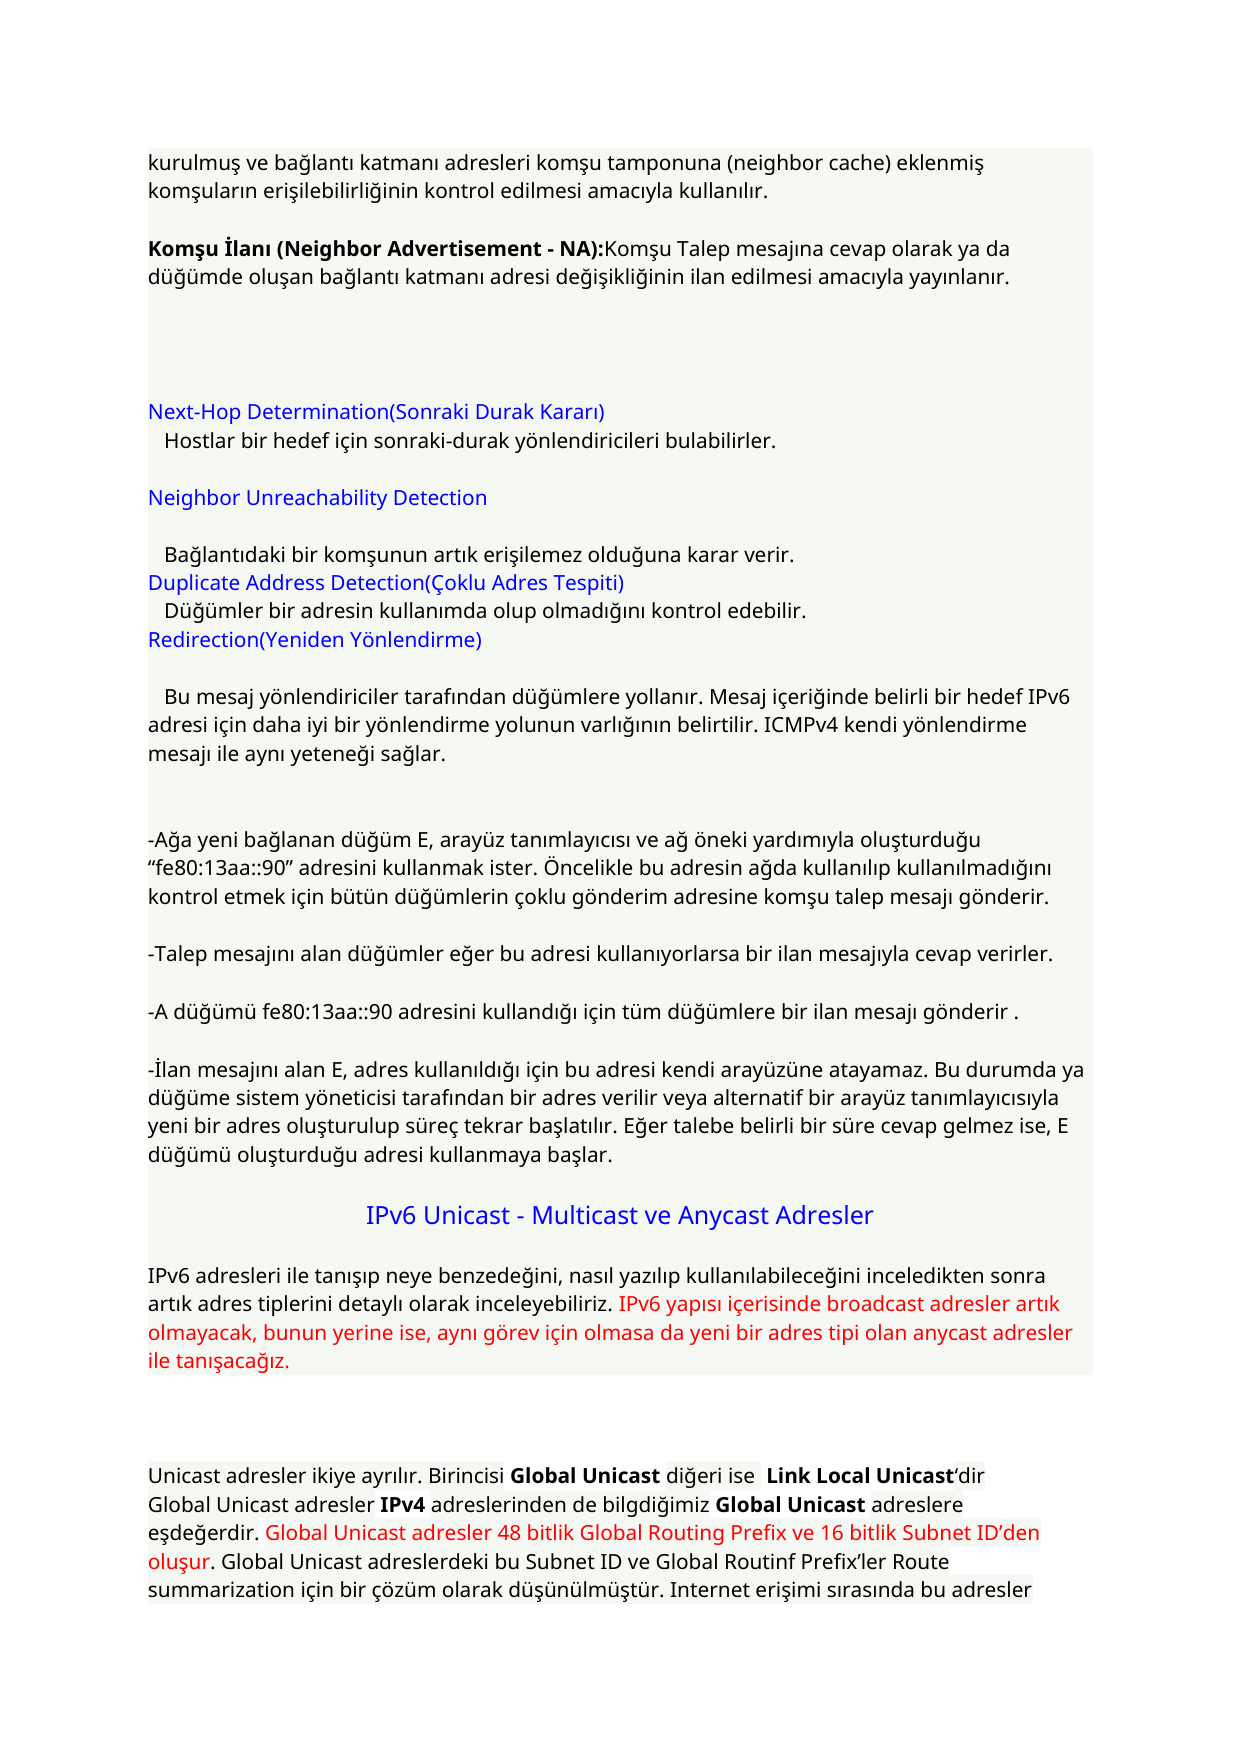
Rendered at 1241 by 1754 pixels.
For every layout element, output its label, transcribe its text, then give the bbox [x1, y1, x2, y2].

text Komşu İlanı (Neighbor Advertisement - NA):Komşu Talep mesajına cevap olarak ya da düğümde oluşan bağlantı katmanı adresi değişikliğinin ilan edilmesi amacıyla yayınlanır. Next-Hop Determination(Sonraki Durak Kararı) Hostlar bir hedef için sonraki-durak yönlendiricileri bulabilirler. Neighbor Unreachability Detection Bağlantıdaki bir komşunun artık erişilemez olduğuna karar verir. Duplicate Address Detection(Çoklu Adres Tespiti) Düğümler bir adresin kullanımda olup olmadığını kontrol edebilir. Redirection(Yeniden Yönlendirme) Bu mesaj yönlendiriciler tarafından düğümlere yollanır. Mesaj içeriğinde belirli bir hedef IPv6 adresi için daha iyi bir yönlendirme yolunun varlığının belirtilir. ICMPv4 kendi yönlendirme mesajı ile aynı yeteneği sağlar. [148, 234, 1093, 796]
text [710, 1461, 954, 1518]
text -Ağa yeni bağlanan düğüm E, arayüz tanımlayıcısı ve ağ öneki yardımıyla oluşturduğu “fe80:13aa::90” adresini kullanmak ister. Öncelikle bu adresin ağda kullanılıp kullanılmadığını kontrol etmek için bütün düğümlerin çoklu gönderim adresine komşu talep mesajı gönderir. [148, 825, 1093, 910]
text IPv6 Unicast - Multicast ve Anycast Adresler [148, 1198, 1093, 1232]
text -Talep mesajını alan düğümler eğer bu adresi kullanıyorlarsa bir ilan mesajıyla cevap verirler. [148, 939, 1093, 968]
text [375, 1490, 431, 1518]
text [148, 148, 1093, 204]
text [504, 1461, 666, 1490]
text -İlan mesajını alan E, adres kullanıldığı için bu adresi kendi arayüzüne atayamaz. Bu durumda ya düğüme sistem yöneticisi tarafından bir adres verilir veya alternatif bir arayüz tanımlayıcısıyla yeni bir adres oluşturulup süreç tekrar başlatılır. Eğer talebe belirli bir süre cevap gelmez ise, E düğümü oluşturduğu adresi kullanmaya başlar. [148, 1055, 1093, 1168]
text IPv6 adresleri ile tanışıp neye benzedeğini, nasıl yazılıp kullanılabileceğini inceledikten sonra artık adres tiplerini detaylı olarak inceleyebiliriz. IPv6 yapısı içerisinde broadcast adresler artık olmayacak, bunun yerine ise, aynı görev için olmasa da yeni bir adres tipi olan anycast adresler ile tanışacağız. [148, 1261, 1093, 1375]
text -A düğümü fe80:13aa::90 adresini kullandığı için tüm düğümlere bir ilan mesajı gönderir . [148, 997, 1093, 1026]
